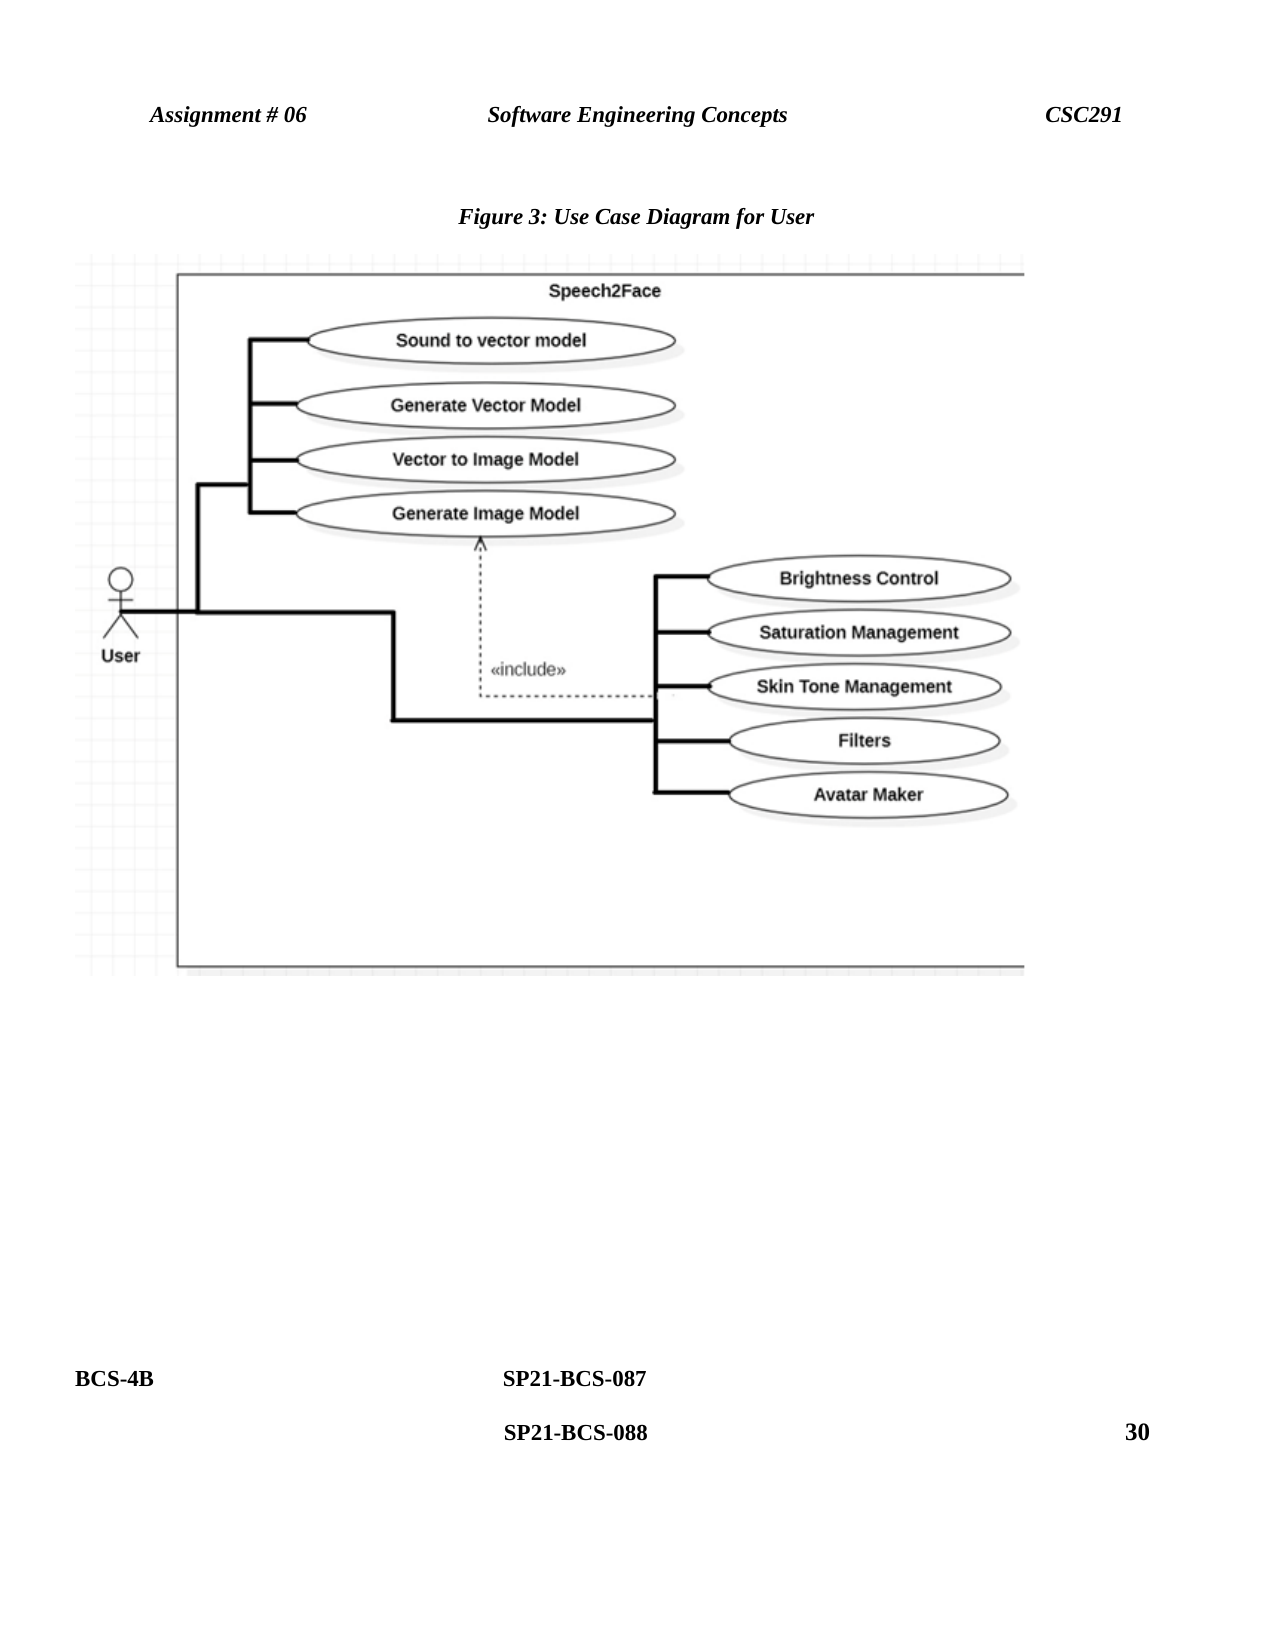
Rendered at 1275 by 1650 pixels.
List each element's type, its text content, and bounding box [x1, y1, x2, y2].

picture [75, 254, 1025, 976]
text Figure 3: Use Case Diagram for User [75, 203, 1200, 230]
